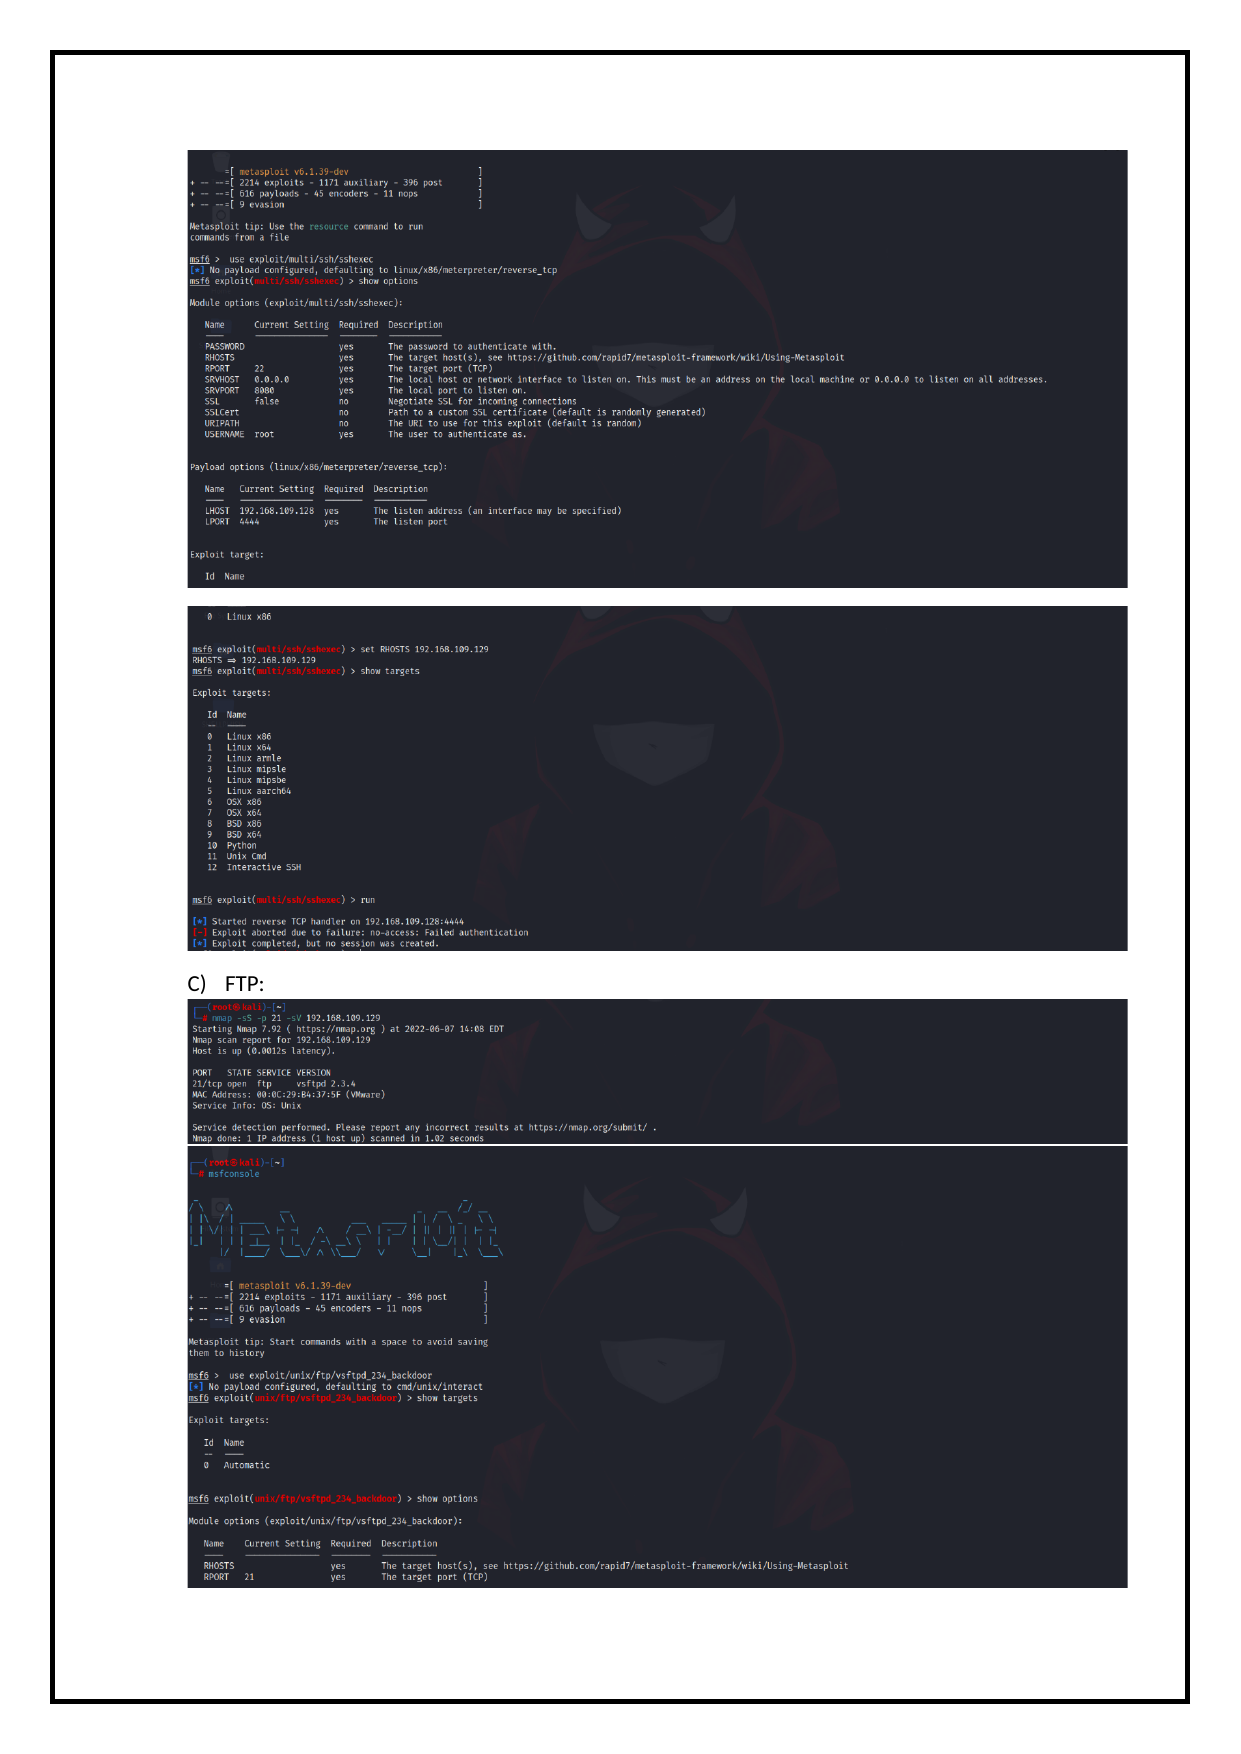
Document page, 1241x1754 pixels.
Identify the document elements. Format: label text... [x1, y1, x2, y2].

picture [187, 150, 1128, 588]
picture [187, 1146, 1128, 1588]
picture [187, 999, 1128, 1144]
list FTP: [187, 969, 1090, 997]
picture [187, 606, 1128, 951]
